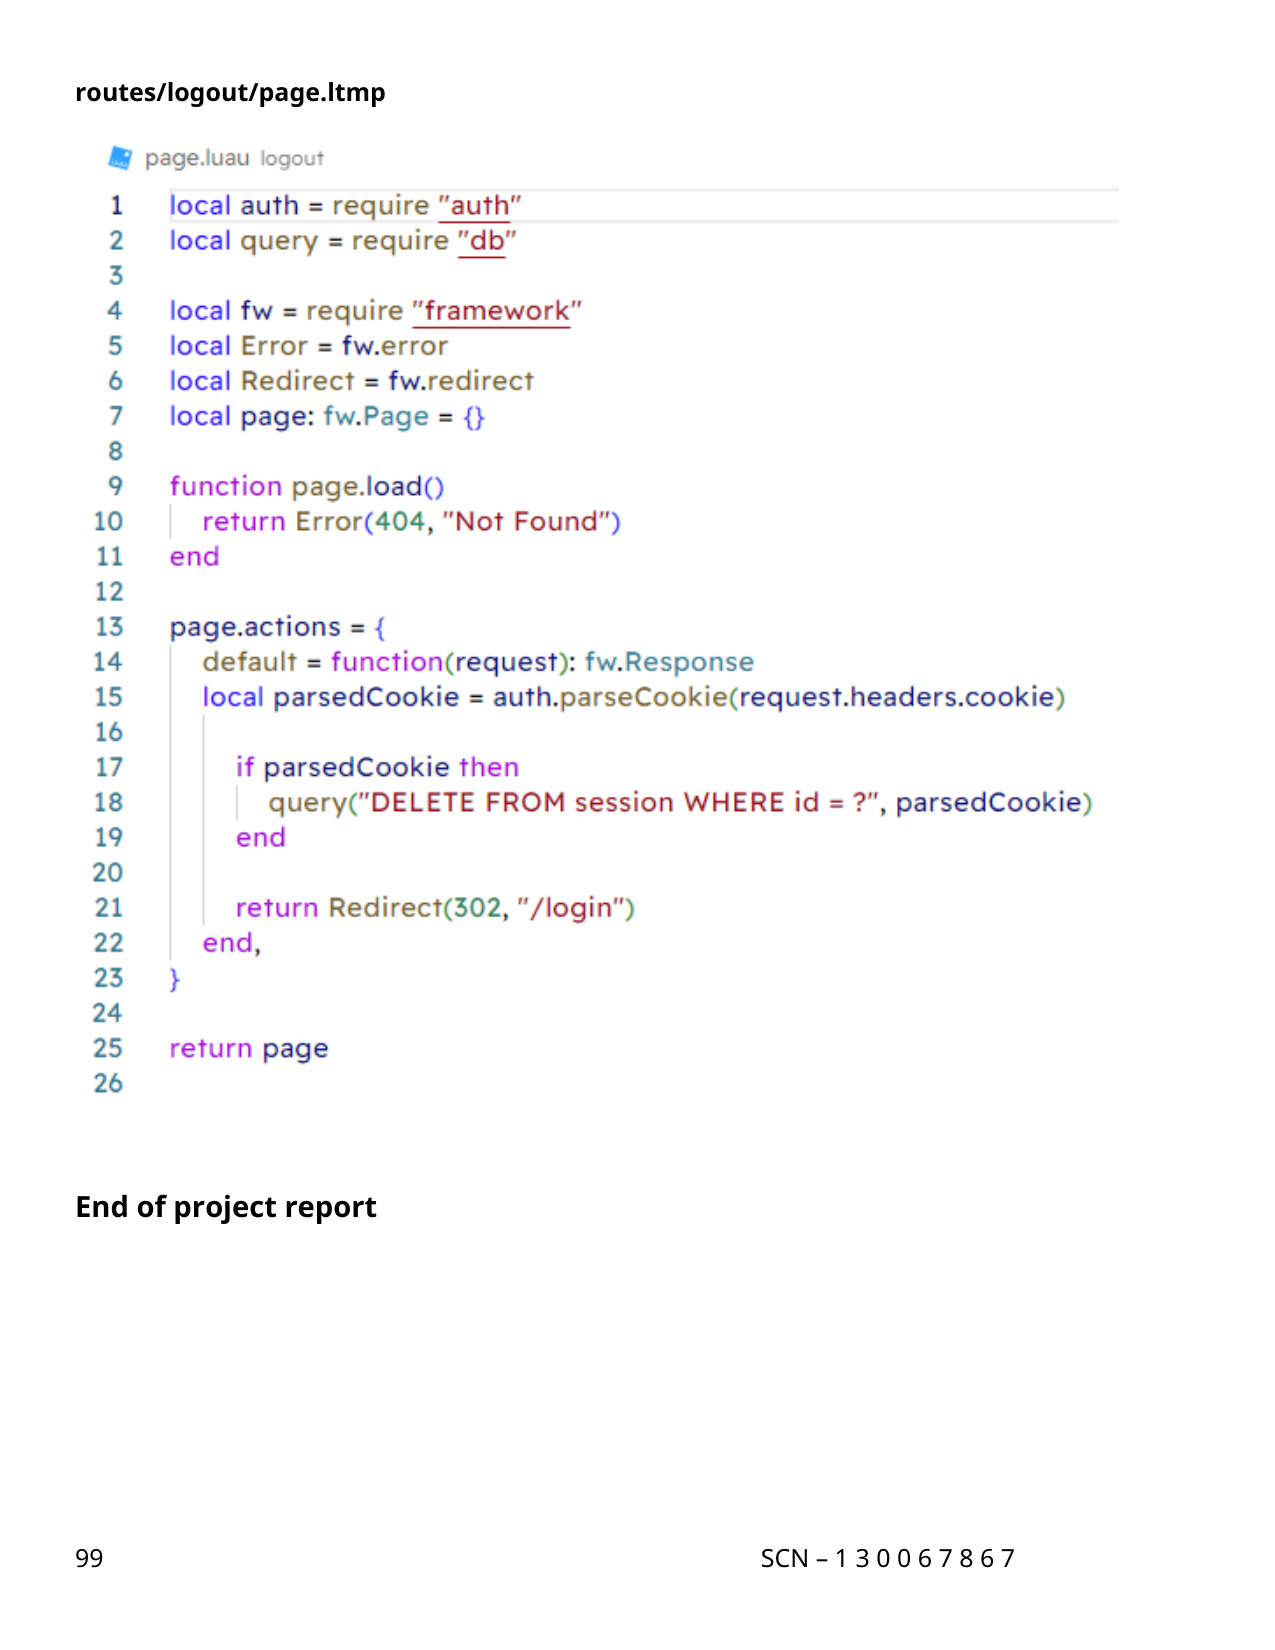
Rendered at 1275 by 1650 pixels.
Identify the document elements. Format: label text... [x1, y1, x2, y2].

subtitle routes/logout/page.ltmp [75, 75, 1200, 109]
subtitle End of project report [75, 1186, 1200, 1226]
picture [75, 127, 1119, 1105]
